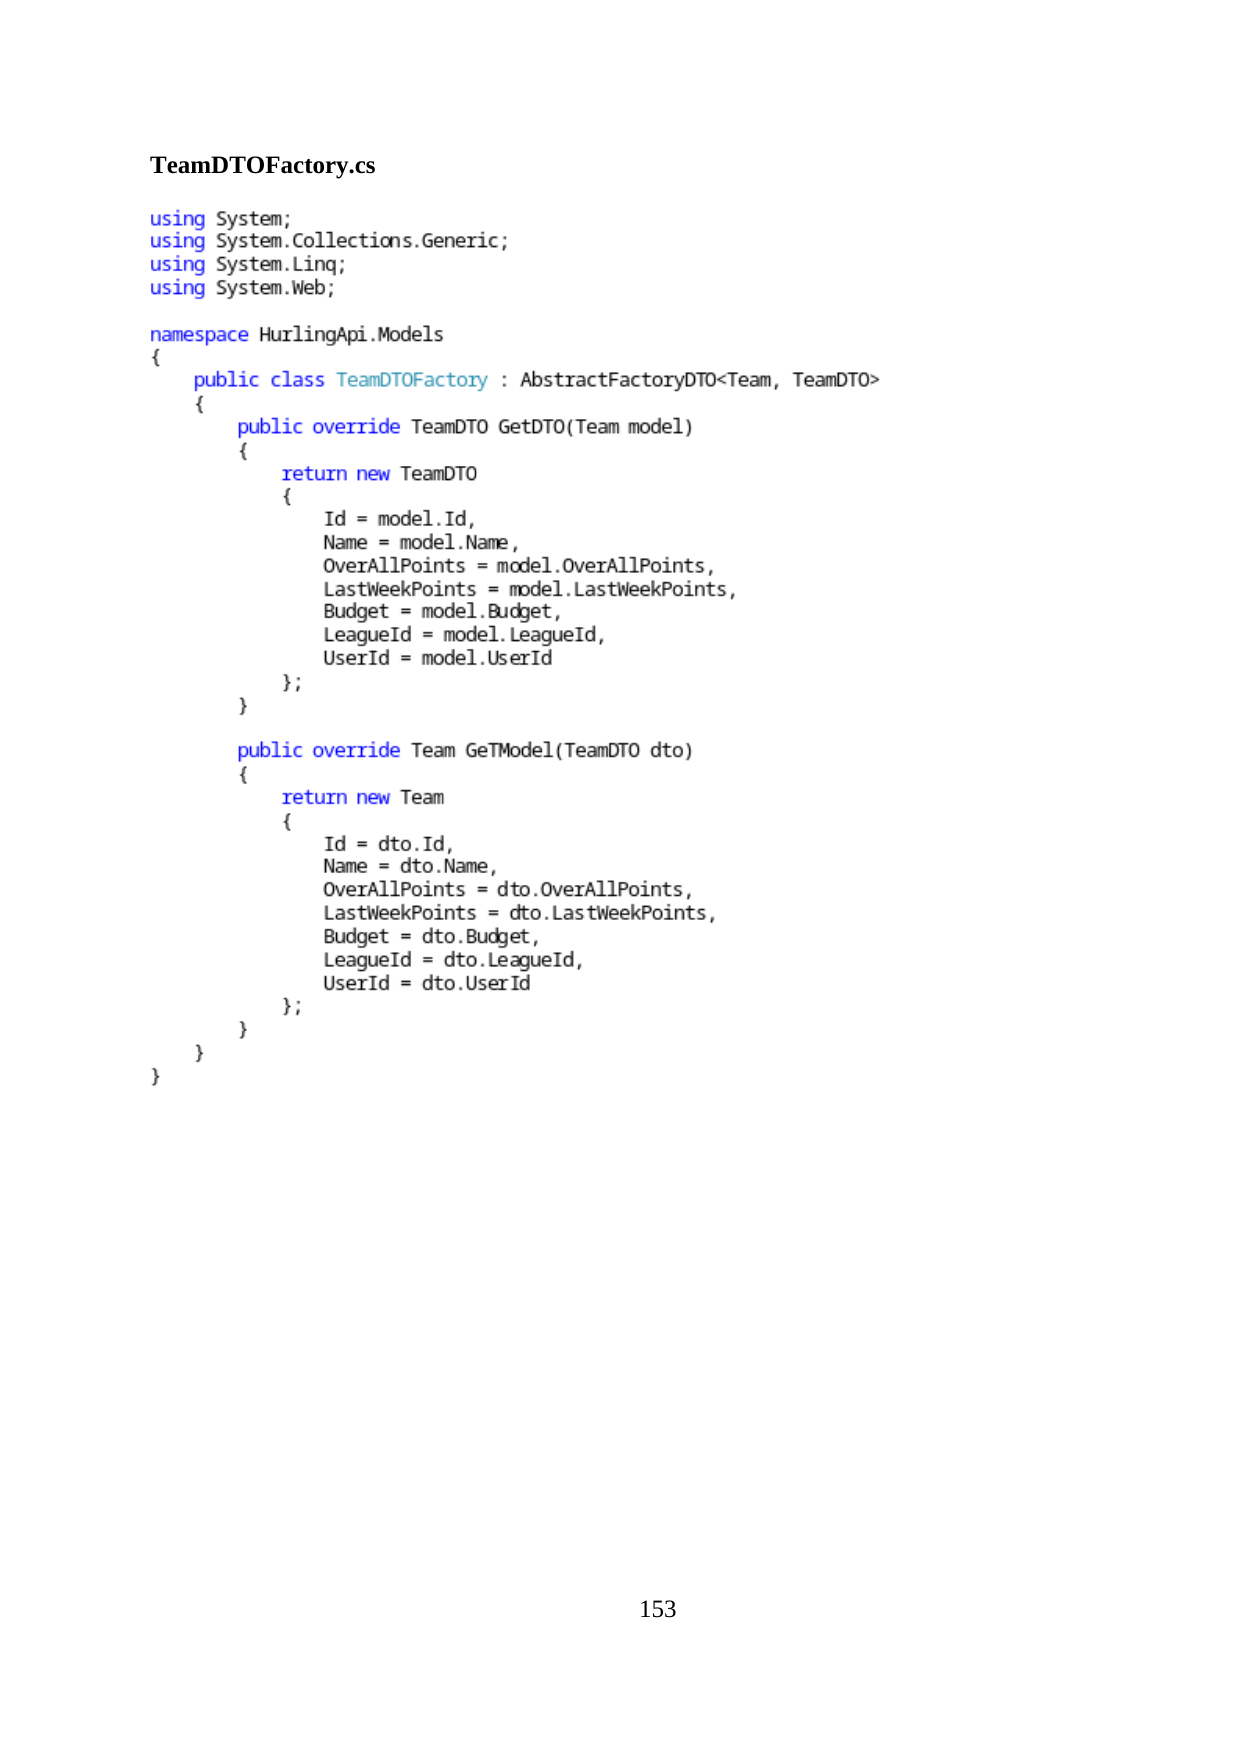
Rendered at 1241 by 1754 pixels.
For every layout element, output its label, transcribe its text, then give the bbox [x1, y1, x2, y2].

subtitle TeamDTOFactory.cs [150, 150, 1090, 179]
